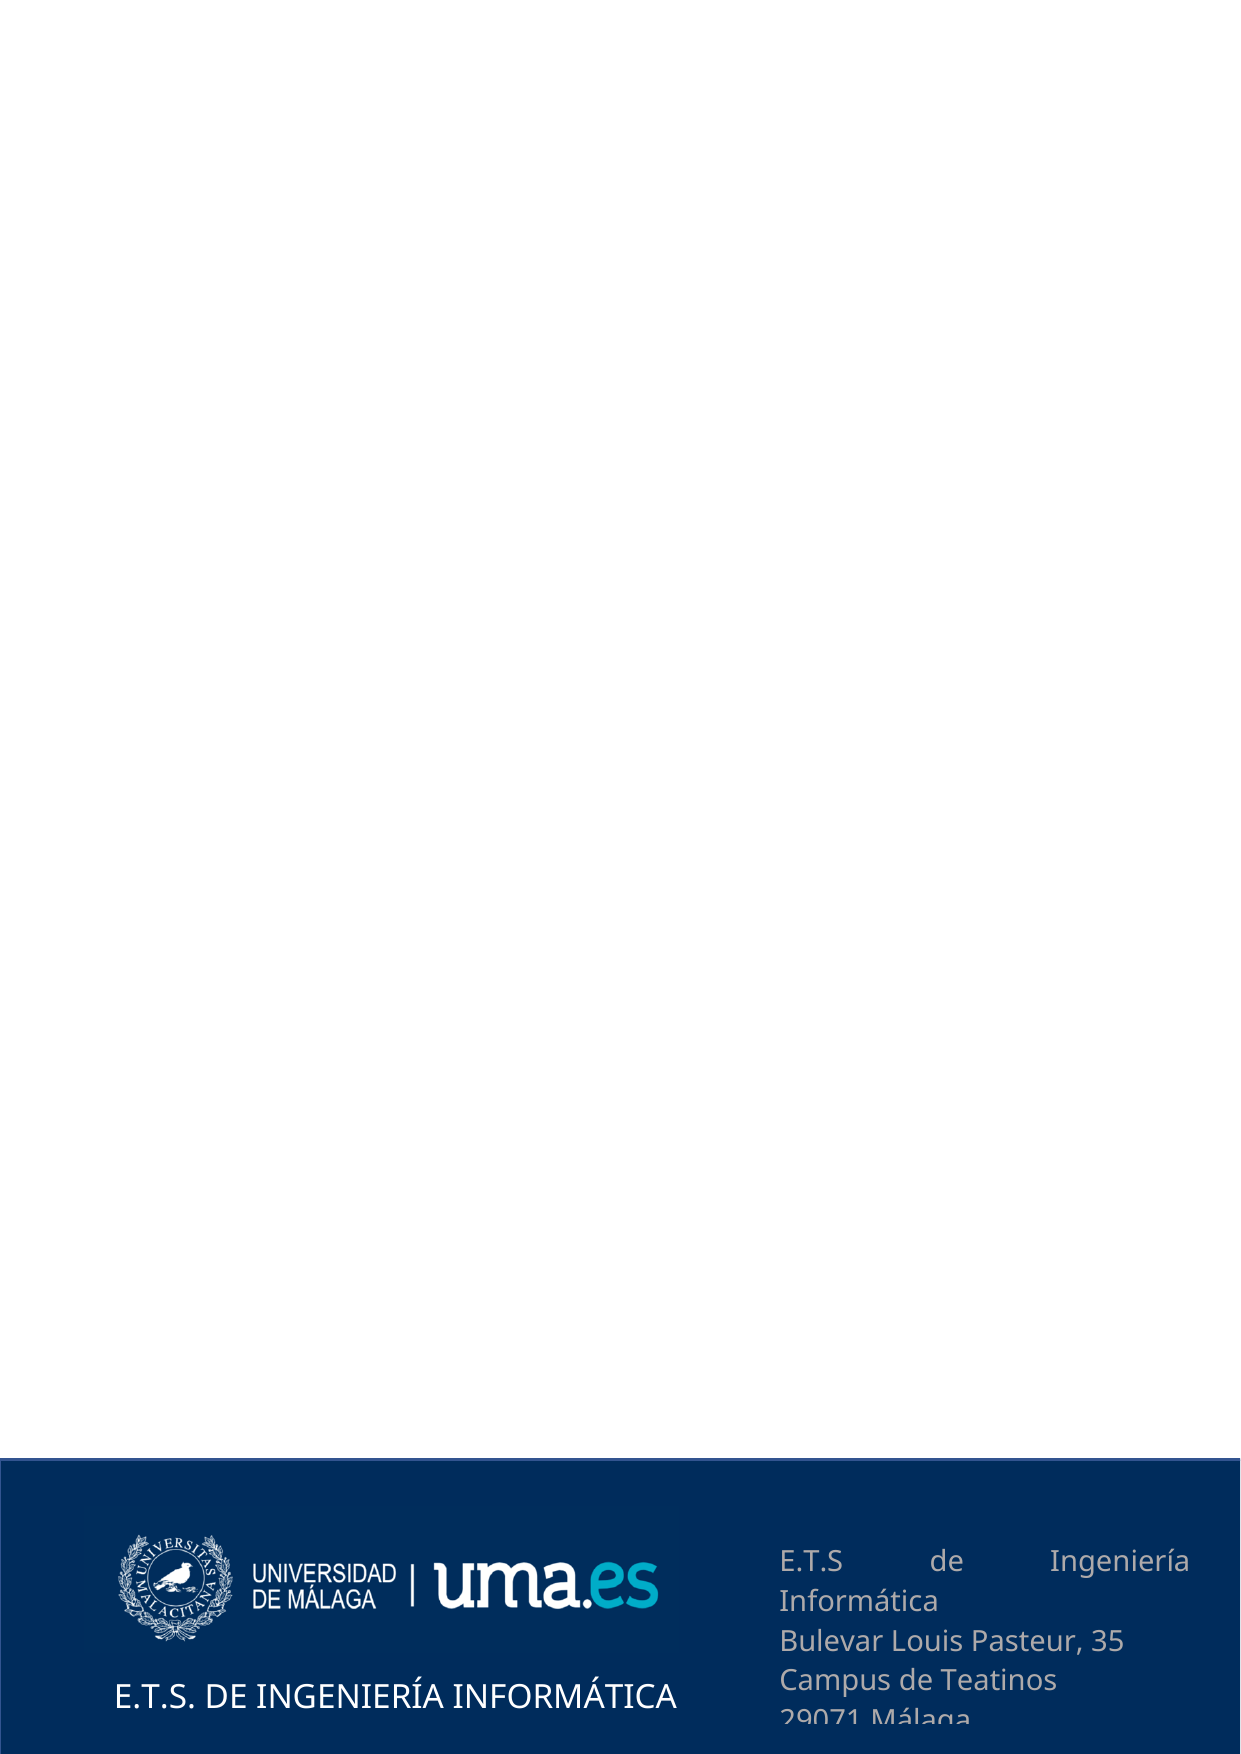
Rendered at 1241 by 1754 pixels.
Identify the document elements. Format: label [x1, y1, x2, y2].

picture [84, 1506, 679, 1653]
